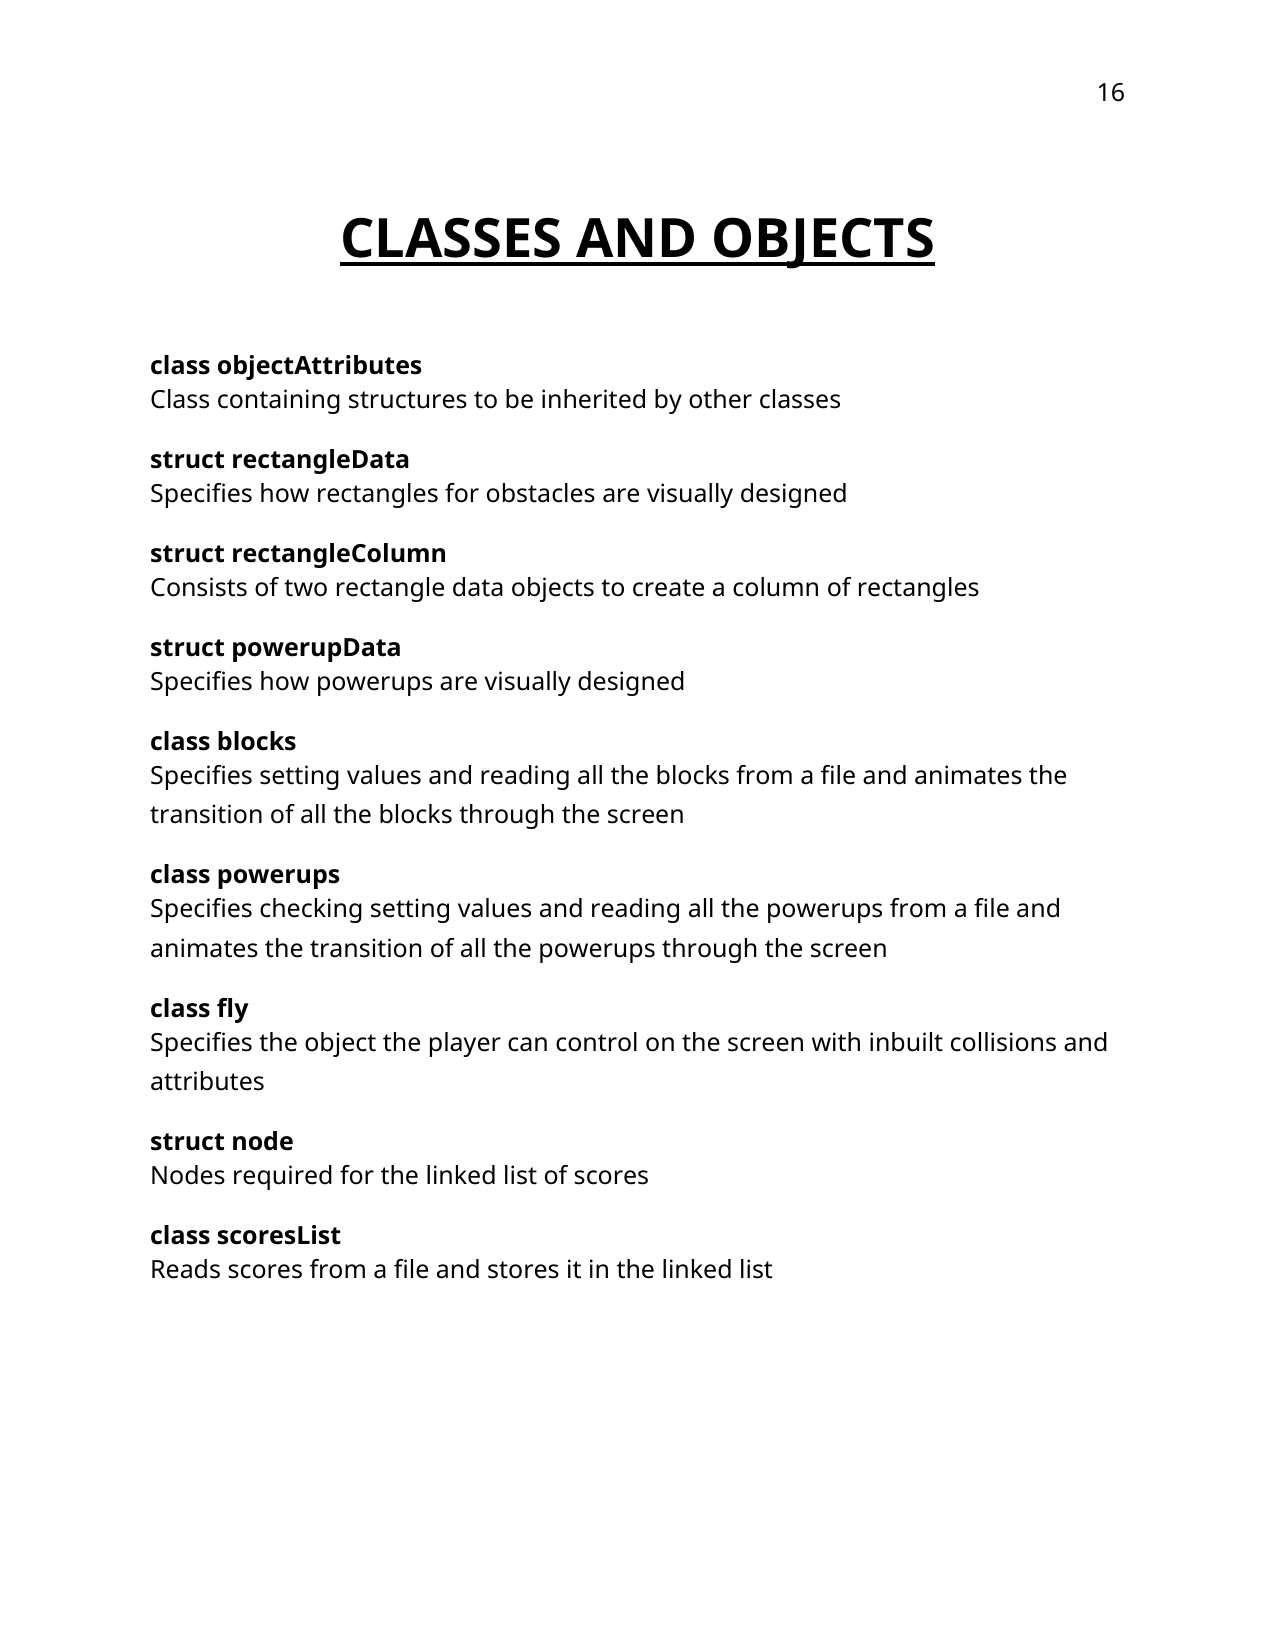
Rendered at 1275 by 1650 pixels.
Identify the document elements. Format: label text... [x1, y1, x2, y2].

text class scoresList [150, 1217, 1125, 1252]
text Specifies setting values and reading all the blocks from a file and animates the transition of all the blocks through the screen [150, 758, 1125, 831]
subtitle CLASSES AND OBJECTS [150, 200, 1125, 274]
text Consists of two rectangle data objects to create a column of rectangles [150, 570, 1125, 604]
text class blocks [150, 724, 1125, 758]
text struct rectangleData [150, 442, 1125, 476]
text Specifies how powerups are visually designed [150, 664, 1125, 698]
text struct powerupData [150, 630, 1125, 664]
text struct node [150, 1123, 1125, 1157]
text class powerups [150, 857, 1125, 891]
text Nodes required for the linked list of scores [150, 1157, 1125, 1192]
text Reads scores from a file and stores it in the linked list [150, 1252, 1125, 1286]
text class fly [150, 990, 1125, 1024]
text Specifies how rectangles for obstacles are visually designed [150, 476, 1125, 510]
text Specifies the object the player can control on the screen with inbuilt collisions and attributes [150, 1024, 1125, 1097]
text struct rectangleColumn [150, 536, 1125, 570]
text class objectAttributes [150, 347, 1125, 382]
text Specifies checking setting values and reading all the powerups from a file and animates the transition of all the powerups through the screen [150, 891, 1125, 964]
text Class containing structures to be inherited by other classes [150, 382, 1125, 416]
